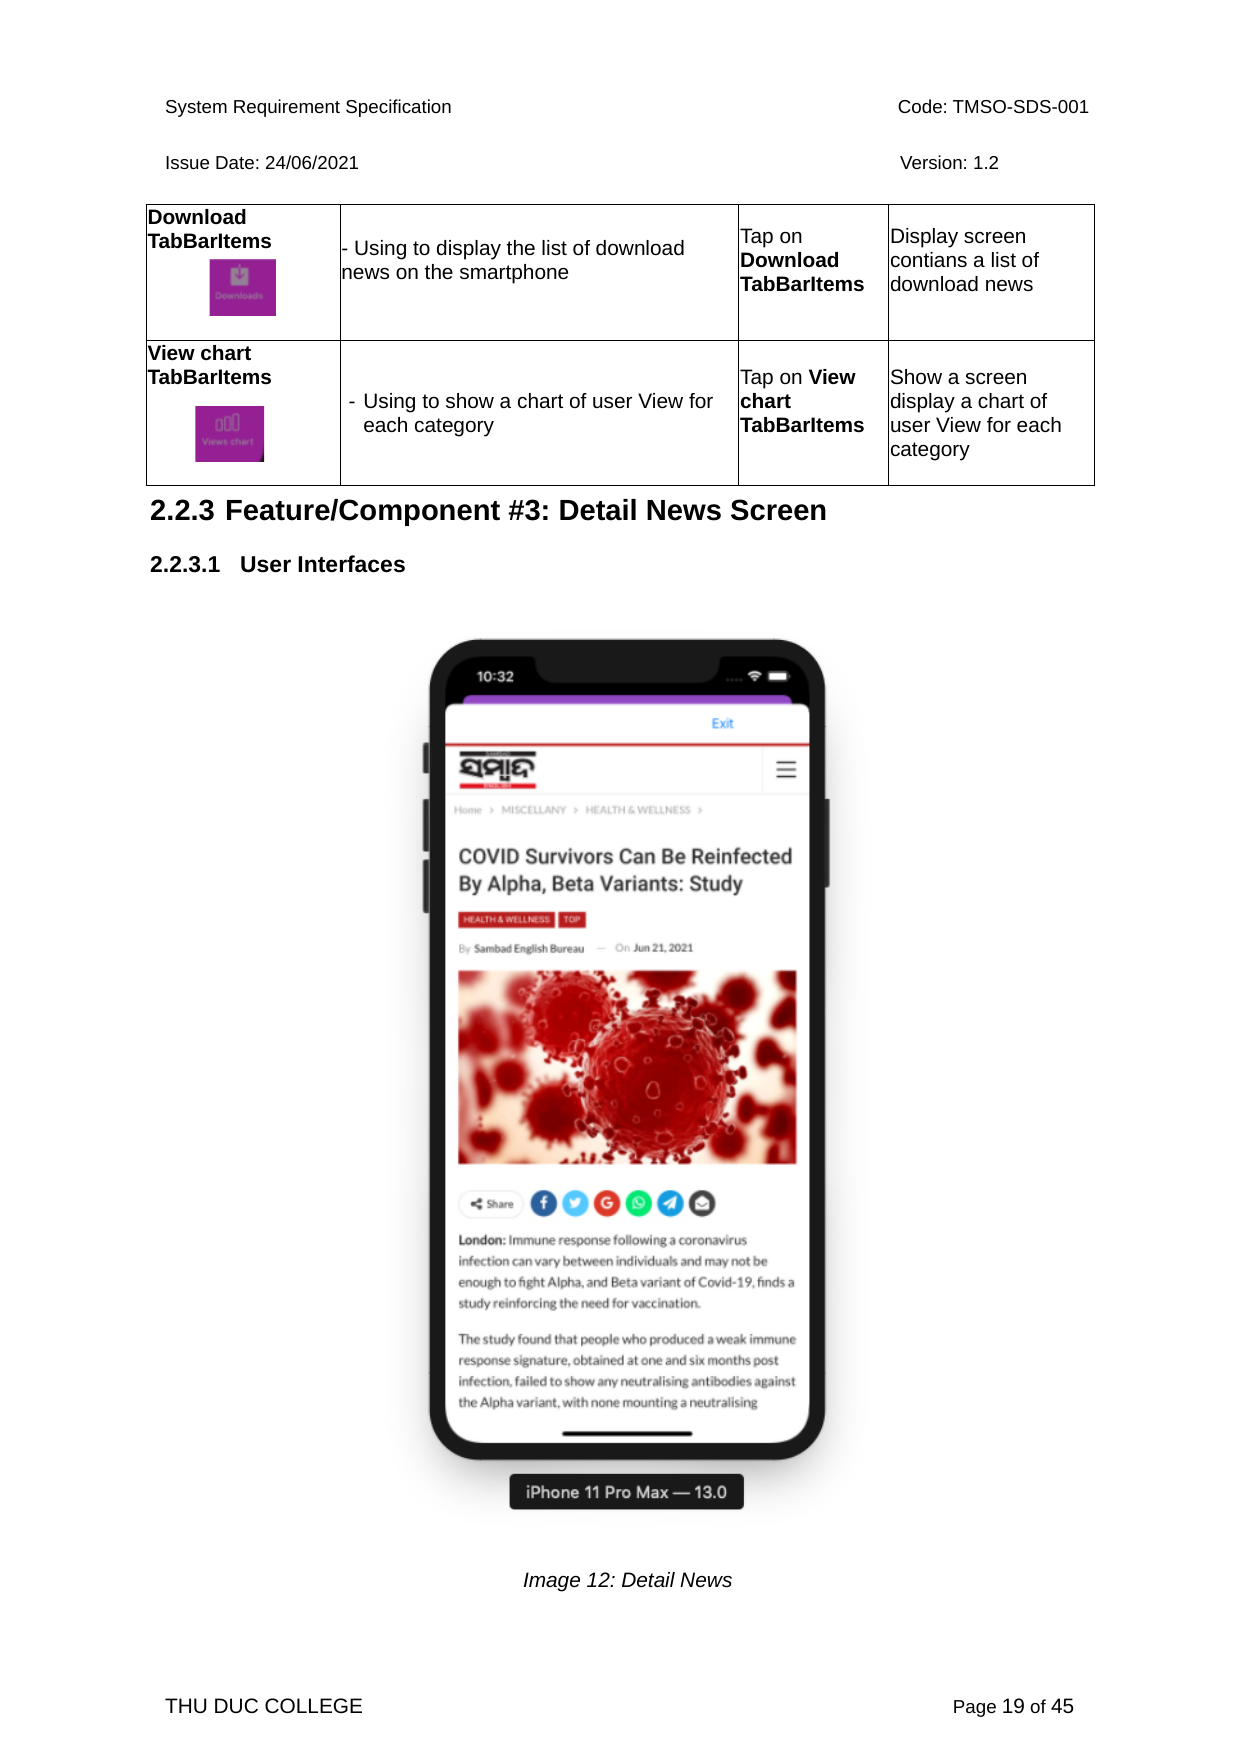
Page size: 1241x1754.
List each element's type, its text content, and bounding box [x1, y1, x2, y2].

table_cell Show a screen display a chart of user View for each category [889, 341, 1094, 485]
table_cell Using to show a chart of user View for each category [341, 341, 738, 485]
picture [348, 590, 907, 1556]
picture [209, 259, 276, 316]
text Image 12: Detail News [165, 1568, 1090, 1592]
table_cell Tap on Download TabBarItems [739, 205, 888, 339]
subtitle User Interfaces [150, 551, 1090, 578]
table_cell Display screen contians a list of download news [889, 205, 1094, 339]
table_cell View chart TabBarItems [147, 341, 340, 485]
table_cell Download TabBarItems [147, 205, 340, 339]
subtitle Feature/Component #3: Detail News Screen [150, 493, 1090, 526]
table_cell Tap on View chart TabBarItems [739, 341, 888, 485]
table_cell - Using to display the list of download news on the smartphone [341, 205, 738, 339]
picture [195, 406, 265, 462]
